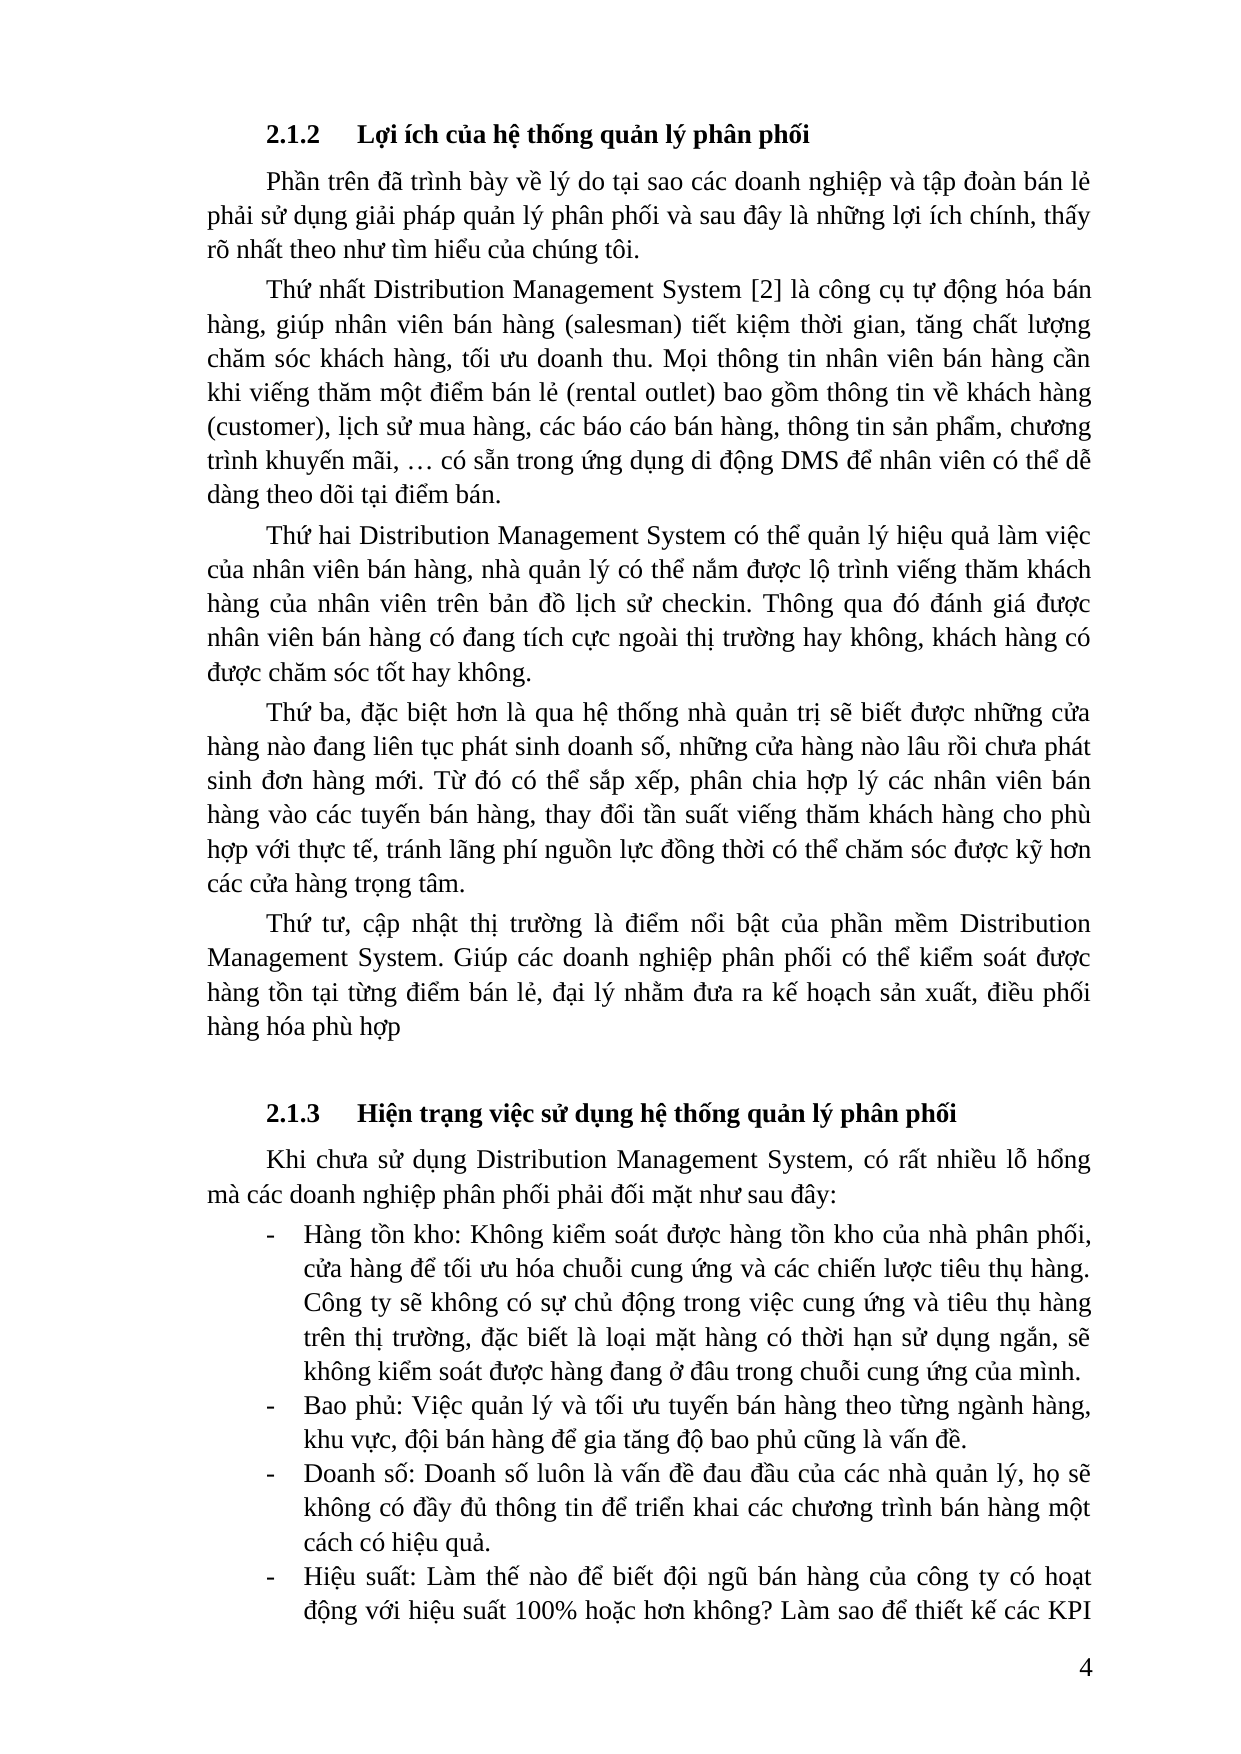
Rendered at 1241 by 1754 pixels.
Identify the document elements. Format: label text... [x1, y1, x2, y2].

list Bao phủ: Việc quản lý và tối ưu tuyến bán hàng theo từng ngành hàng, khu vực, đội bán hàng để gia tăng độ bao phủ cũng là vấn đề. [266, 1389, 1092, 1454]
text Khi chưa sử dụng Distribution Management System, có rất nhiều lỗ hổng mà các doanh nghiệp phân phối phải đối mặt như sau đây: [207, 1143, 1092, 1209]
text Thứ tư, cập nhật thị trường là điểm nổi bật của phần mềm Distribution Management System. Giúp các doanh nghiệp phân phối có thể kiểm soát được hàng tồn tại từng điểm bán lẻ, đại lý nhằm đưa ra kế hoạch sản xuất, điều phối hàng hóa phù hợp [207, 907, 1092, 1041]
subtitle Hiện trạng việc sử dụng hệ thống quản lý phân phối [266, 1097, 1092, 1128]
subtitle Lợi ích của hệ thống quản lý phân phối [266, 118, 1092, 149]
text Phần trên đã trình bày về lý do tại sao các doanh nghiệp và tập đoàn bán lẻ phải sử dụng giải pháp quản lý phân phối và sau đây là những lợi ích chính, thấy rõ nhất theo như tìm hiểu của chúng tôi. [207, 165, 1092, 264]
text Thứ ba, đặc biệt hơn là qua hệ thống nhà quản trị sẽ biết được những cửa hàng nào đang liên tục phát sinh doanh số, những cửa hàng nào lâu rồi chưa phát sinh đơn hàng mới. Từ đó có thể sắp xếp, phân chia hợp lý các nhân viên bán hàng vào các tuyến bán hàng, thay đổi tần suất viếng thăm khách hàng cho phù hợp với thực tế, tránh lãng phí nguồn lực đồng thời có thể chăm sóc được kỹ hơn các cửa hàng trọng tâm. [207, 696, 1092, 898]
list Doanh số: Doanh số luôn là vấn đề đau đầu của các nhà quản lý, họ sẽ không có đầy đủ thông tin để triển khai các chương trình bán hàng một cách có hiệu quả. [266, 1457, 1092, 1557]
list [266, 1560, 1092, 1625]
text Thứ nhất Distribution Management System là công cụ tự động hóa bán hàng, giúp nhân viên bán hàng (salesman) tiết kiệm thời gian, tăng chất lượng chăm sóc khách hàng, tối ưu doanh thu. Mọi thông tin nhân viên bán hàng cần khi viếng thăm một điểm bán lẻ (rental outlet) bao gồm thông tin về khách hàng (customer), lịch sử mua hàng, các báo cáo bán hàng, thông tin sản phẩm, chương trình khuyến mãi, … có sẵn trong ứng dụng di động DMS để nhân viên có thể dễ dàng theo dõi tại điểm bán. [207, 273, 1092, 510]
text Thứ hai Distribution Management System có thể quản lý hiệu quả làm việc của nhân viên bán hàng, nhà quản lý có thể nắm được lộ trình viếng thăm khách hàng của nhân viên trên bản đồ lịch sử checkin. Thông qua đó đánh giá được nhân viên bán hàng có đang tích cực ngoài thị trường hay không, khách hàng có được chăm sóc tốt hay không. [207, 519, 1092, 687]
list Hàng tồn kho: Không kiểm soát được hàng tồn kho của nhà phân phối, cửa hàng để tối ưu hóa chuỗi cung ứng và các chiến lược tiêu thụ hàng. Công ty sẽ không có sự chủ động trong việc cung ứng và tiêu thụ hàng trên thị trường, đặc biết là loại mặt hàng có thời hạn sử dụng ngắn, sẽ không kiểm soát được hàng đang ở đâu trong chuỗi cung ứng của mình. [266, 1218, 1092, 1386]
